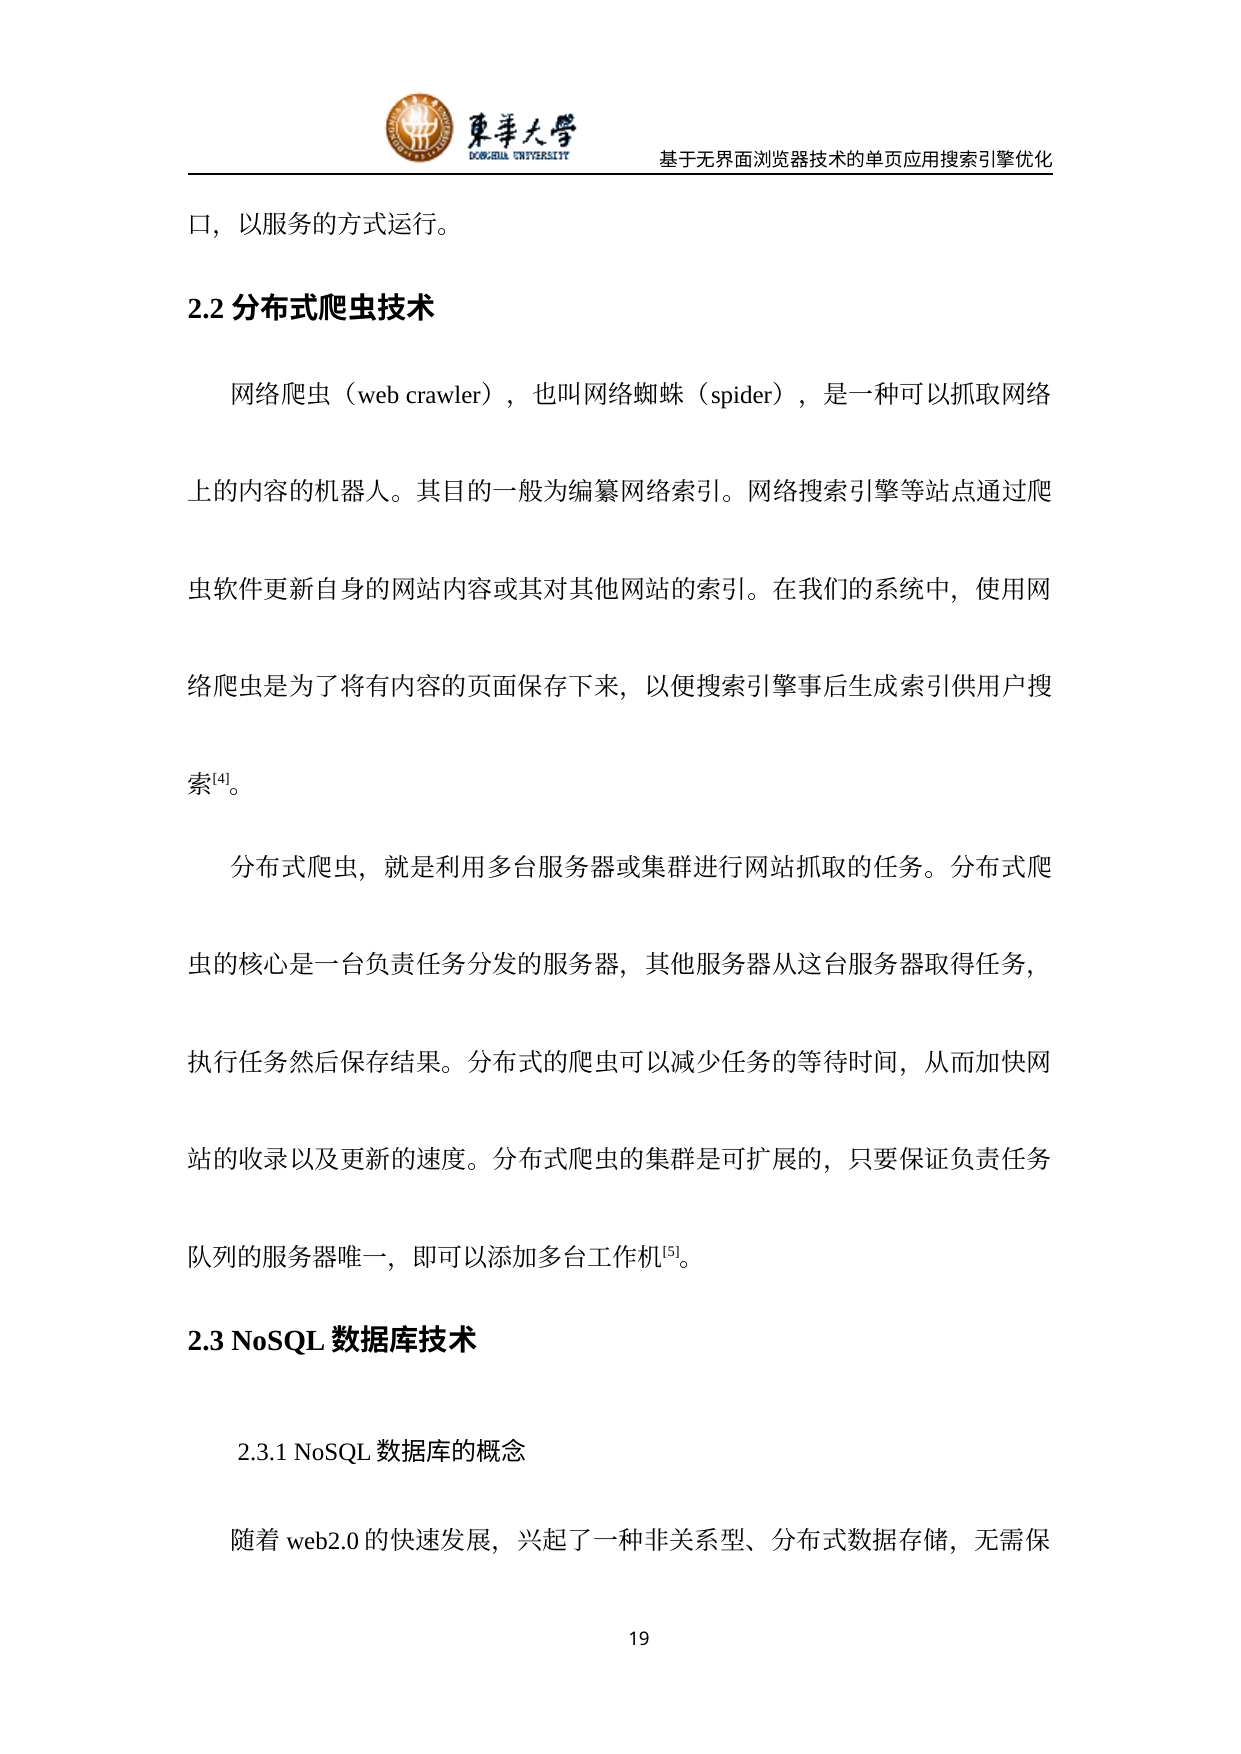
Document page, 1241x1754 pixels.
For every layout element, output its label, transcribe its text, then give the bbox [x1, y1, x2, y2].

text 网络爬虫（web crawler），也叫网络蜘蛛（spider），是一种可以抓取网络上的内容的机器人。其目的一般为编纂网络索引。网络搜索引擎等站点通过爬虫软件更新自身的网站内容或其对其他网站的索引。在我们的系统中，使用网络爬虫是为了将有内容的页面保存下来，以便搜索引擎事后生成索引供用户搜索[4]。 [187, 360, 1053, 815]
text 分布式爬虫，就是利用多台服务器或集群进行网站抓取的任务。分布式爬虫的核心是一台负责任务分发的服务器，其他服务器从这台服务器取得任务，执行任务然后保存结果。分布式的爬虫可以减少任务的等待时间，从而加快网站的收录以及更新的速度。分布式爬虫的集群是可扩展的，只要保证负责任务队列的服务器唯一，即可以添加多台工作机[5]。 [187, 833, 1053, 1288]
text 2.3.1 NoSQL数据库的概念 [187, 1417, 1053, 1482]
text 随着web2.0的快速发展，兴起了一种非关系型、分布式数据存储，无需保证关系数据的ACID特性。后来，基于这种技术，出现了一种叫NoSQL的数据库。 [187, 1506, 1053, 1571]
text 2.2 分布式爬虫技术 [187, 274, 1053, 339]
text PhantomJS提供了集成度比较高的命令行工具，也可以执行一个特定的JavaScript脚本。借此，我们可以制作一个JavaScript脚本，监听特定的一个端口，以服务的方式运行。 [187, 191, 1053, 256]
text 2.3 NoSQL数据库技术 [187, 1306, 1053, 1371]
picture [382, 88, 581, 166]
